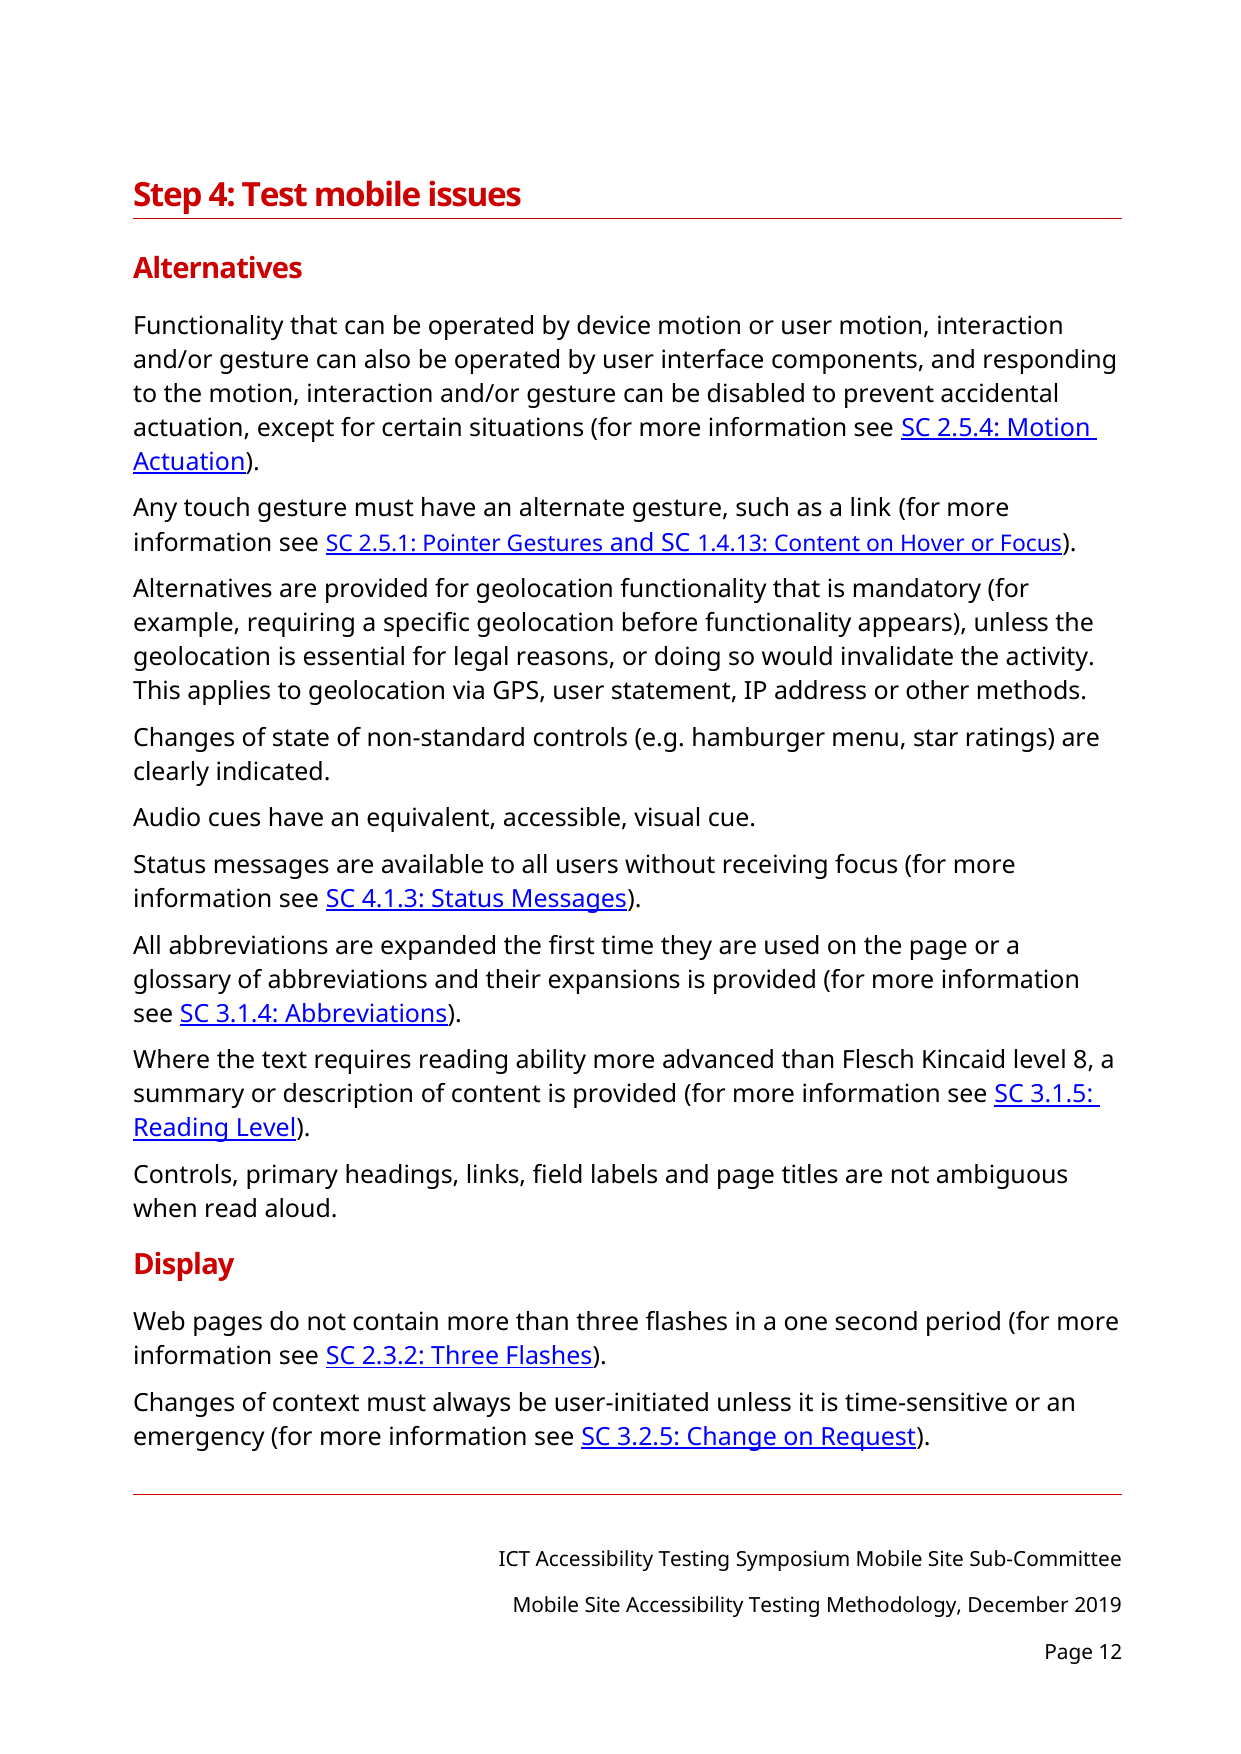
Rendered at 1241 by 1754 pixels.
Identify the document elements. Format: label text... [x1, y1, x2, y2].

text All abbreviations are expanded the first time they are used on the page or a glossary of abbreviations and their expansions is provided (for more information see SC 3.1.4: Abbreviations). [133, 927, 1122, 1029]
subtitle Alternatives [133, 247, 1122, 287]
text Changes of state of non-standard controls (e.g. hamburger menu, star ratings) are clearly indicated. [133, 719, 1122, 788]
text Web pages do not contain more than three flashes in a one second period (for more information see SC 2.3.2: Three Flashes). [133, 1304, 1122, 1372]
text Functionality that can be operated by device motion or user motion, interaction and/or gesture can also be operated by user interface components, and responding to the motion, interaction and/or gesture can be disabled to prevent accidental actuation, except for certain situations (for more information see SC 2.5.4: Motion Actuation). [133, 307, 1122, 478]
subtitle Step 4: Test mobile issues [133, 171, 1122, 218]
text Any touch gesture must have an alternate gesture, such as a link (for more information see SC 2.5.1: Pointer Gestures and SC 1.4.13: Content on Hover or Focus). [133, 490, 1122, 558]
text Controls, primary headings, links, field labels and page titles are not ambiguous when read aloud. [133, 1157, 1122, 1225]
text Alternatives are provided for geolocation functionality that is mandatory (for example, requiring a specific geolocation before functionality appears), unless the geolocation is essential for legal reasons, or doing so would invalidate the activity. This applies to geolocation via GPS, user statement, IP address or other methods. [133, 571, 1122, 707]
subtitle Display [133, 1243, 1122, 1283]
text Status messages are available to all users without receiving focus (for more information see SC 4.1.3: Status Messages). [133, 847, 1122, 915]
text Changes of context must always be user-initiated unless it is time-sensitive or an emergency (for more information see SC 3.2.5: Change on Request). [133, 1384, 1122, 1452]
text Audio cues have an equivalent, accessible, visual cue. [133, 800, 1122, 834]
text Where the text requires reading ability more advanced than Flesch Kincaid level 8, a summary or description of content is provided (for more information see SC 3.1.5: Reading Level). [133, 1042, 1122, 1144]
